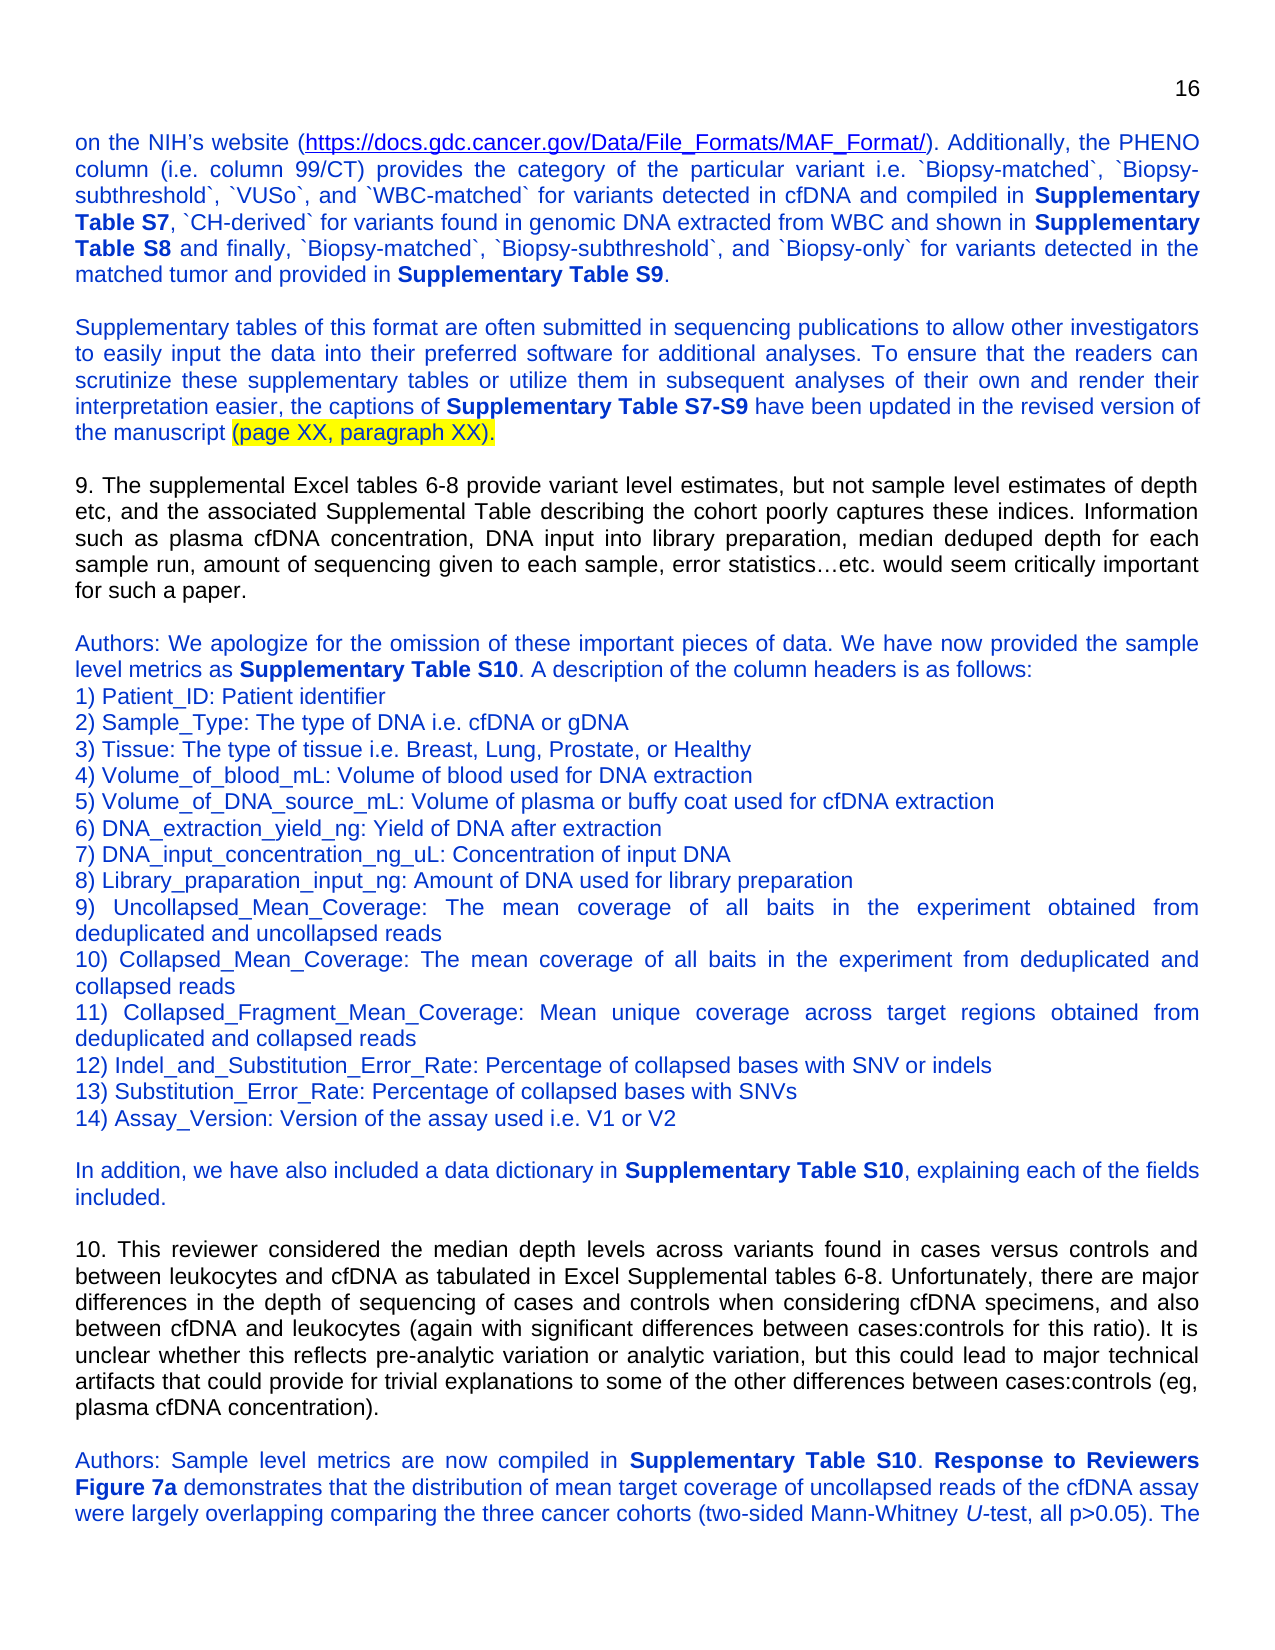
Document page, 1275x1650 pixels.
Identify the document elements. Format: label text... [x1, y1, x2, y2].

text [75, 1447, 1200, 1526]
text 11) Collapsed_Fragment_Mean_Coverage: Mean unique coverage across target regions obtained from deduplicated and collapsed reads [75, 999, 1200, 1052]
text 7) DNA_input_concentration_ng_uL: Concentration of input DNA [75, 841, 1200, 867]
text 2) Sample_Type: The type of DNA i.e. cfDNA or gDNA [75, 709, 1200, 736]
text 10) Collapsed_Mean_Coverage: The mean coverage of all baits in the experiment from deduplicated and collapsed reads [75, 946, 1200, 999]
text In addition, we have also included a data dictionary in Supplementary Table S10, explaining each of the fields included. [75, 1157, 1200, 1210]
text 3) Tissue: The type of tissue i.e. Breast, Lung, Prostate, or Healthy [75, 736, 1200, 762]
text 13) Substitution_Error_Rate: Percentage of collapsed bases with SNVs [75, 1078, 1200, 1104]
text 5) Volume_of_DNA_source_mL: Volume of plasma or buffy coat used for cfDNA extraction [75, 788, 1200, 814]
text 6) DNA_extraction_yield_ng: Yield of DNA after extraction [75, 814, 1200, 841]
text Supplementary tables of this format are often submitted in sequencing publications to allow other investigators to easily input the data into their preferred software for additional analyses. To ensure that the readers can scrutinize these supplementary tables or utilize them in subsequent analyses of their own and render their interpretation easier, the captions of Supplementary Table S7-S9 have been updated in the revised version of the manuscript (page XX, paragraph XX). [75, 314, 1200, 446]
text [75, 129, 1200, 287]
text 9) Uncollapsed_Mean_Coverage: The mean coverage of all baits in the experiment obtained from deduplicated and uncollapsed reads [75, 894, 1200, 946]
text Authors: We apologize for the omission of these important pieces of data. We have now provided the sample level metrics as Supplementary Table S10. A description of the column headers is as follows: [75, 630, 1200, 683]
text 14) Assay_Version: Version of the assay used i.e. V1 or V2 [75, 1104, 1200, 1131]
text 4) Volume_of_blood_mL: Volume of blood used for DNA extraction [75, 762, 1200, 788]
text 10. This reviewer considered the median depth levels across variants found in cases versus controls and between leukocytes and cfDNA as tabulated in Excel Supplemental tables 6-8. Unfortunately, there are major differences in the depth of sequencing of cases and controls when considering cfDNA specimens, and also between cfDNA and leukocytes (again with significant differences between cases:controls for this ratio). It is unclear whether this reflects pre-analytic variation or analytic variation, but this could lead to major technical artifacts that could provide for trivial explanations to some of the other differences between cases:controls (eg, plasma cfDNA concentration). [75, 1236, 1200, 1421]
text 8) Library_praparation_input_ng: Amount of DNA used for library preparation [75, 867, 1200, 894]
text 1) Patient_ID: Patient identifier [75, 683, 1200, 709]
text 12) Indel_and_Substitution_Error_Rate: Percentage of collapsed bases with SNV or indels [75, 1052, 1200, 1078]
text 9. The supplemental Excel tables 6-8 provide variant level estimates, but not sample level estimates of depth etc, and the associated Supplemental Table describing the cohort poorly captures these indices. Information such as plasma cfDNA concentration, DNA input into library preparation, median deduped depth for each sample run, amount of sequencing given to each sample, error statistics…etc. would seem critically important for such a paper. [75, 472, 1200, 604]
